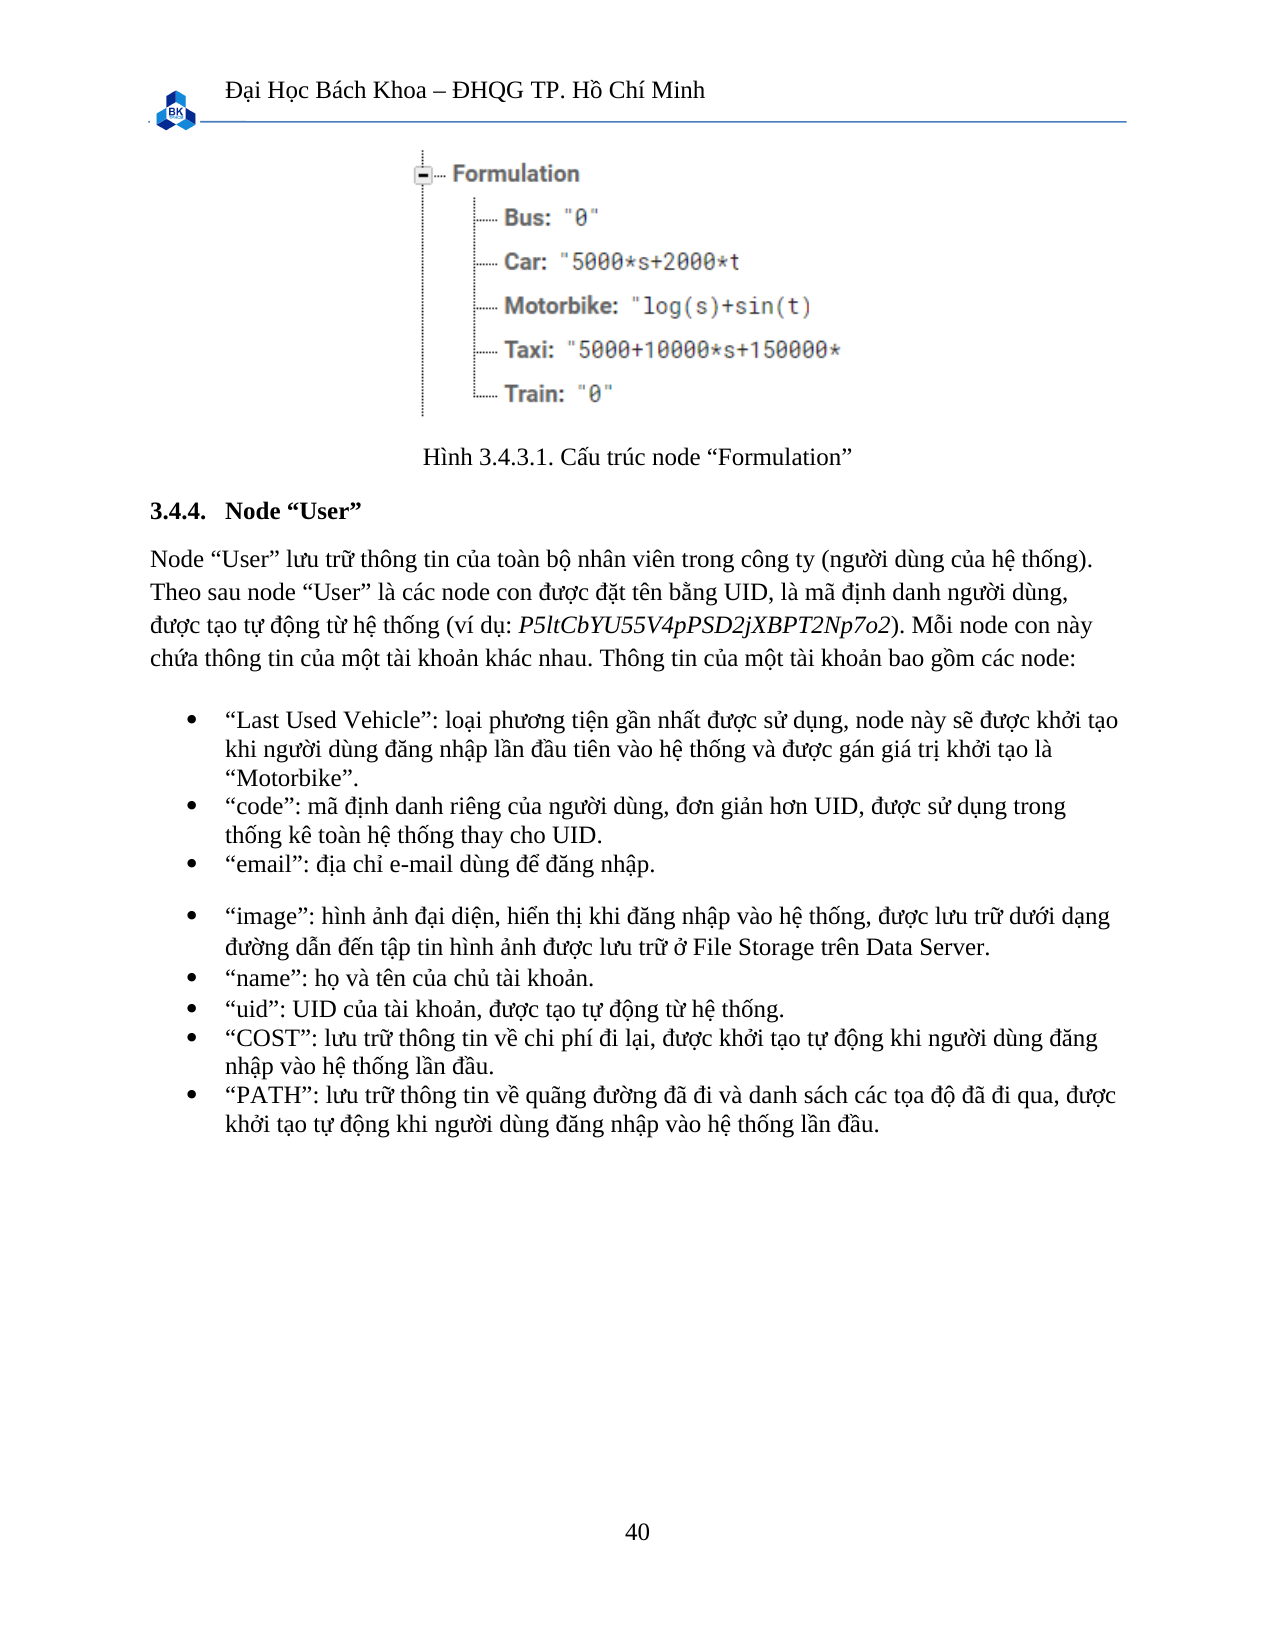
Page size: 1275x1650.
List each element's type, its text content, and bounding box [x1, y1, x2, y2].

list “PATH”: lưu trữ thông tin về quãng đường đã đi và danh sách các tọa độ đã đi qua, được khởi tạo tự động khi người dùng đăng nhập vào hệ thống lần đầu. [187, 1080, 1125, 1138]
list “email”: địa chỉ e-mail dùng để đăng nhập. [187, 849, 1125, 878]
list “name”: họ và tên của chủ tài khoản. [187, 963, 1125, 992]
list “uid”: UID của tài khoản, được tạo tự động từ hệ thống. [187, 994, 1125, 1023]
list “COST”: lưu trữ thông tin về chi phí đi lại, được khởi tạo tự động khi người dùng đăng nhập vào hệ thống lần đầu. [187, 1023, 1125, 1080]
picture [150, 87, 200, 138]
list Node “User” [150, 496, 1125, 525]
list “Last Used Vehicle”: loại phương tiện gần nhất được sử dụng, node này sẽ được khởi tạo khi người dùng đăng nhập lần đầu tiên vào hệ thống và được gán giá trị khởi tạo là “Motorbike”. [187, 705, 1125, 791]
list “code”: mã định danh riêng của người dùng, đơn giản hơn UID, được sử dụng trong thống kê toàn hệ thống thay cho UID. [187, 791, 1125, 849]
text Hình 3.4.3.1. Cấu trúc node “Formulation” [150, 442, 1125, 471]
list “image”: hình ảnh đại diện, hiển thị khi đăng nhập vào hệ thống, được lưu trữ dưới dạng đường dẫn đến tập tin hình ảnh được lưu trữ ở File Storage trên Data Server. [187, 901, 1125, 961]
text Node “User” lưu trữ thông tin của toàn bộ nhân viên trong công ty (người dùng của hệ thống). Theo sau node “User” là các node con được đặt tên bằng UID, là mã định danh người dùng, được tạo tự động từ hệ thống (ví dụ: P5ltCbYU55V4pPSD2jXBPT2Np7o2). Mỗi node con này chứa thông tin của một tài khoản khác nhau. Thông tin của một tài khoản bao gồm các node: [150, 544, 1125, 672]
picture [408, 150, 867, 418]
